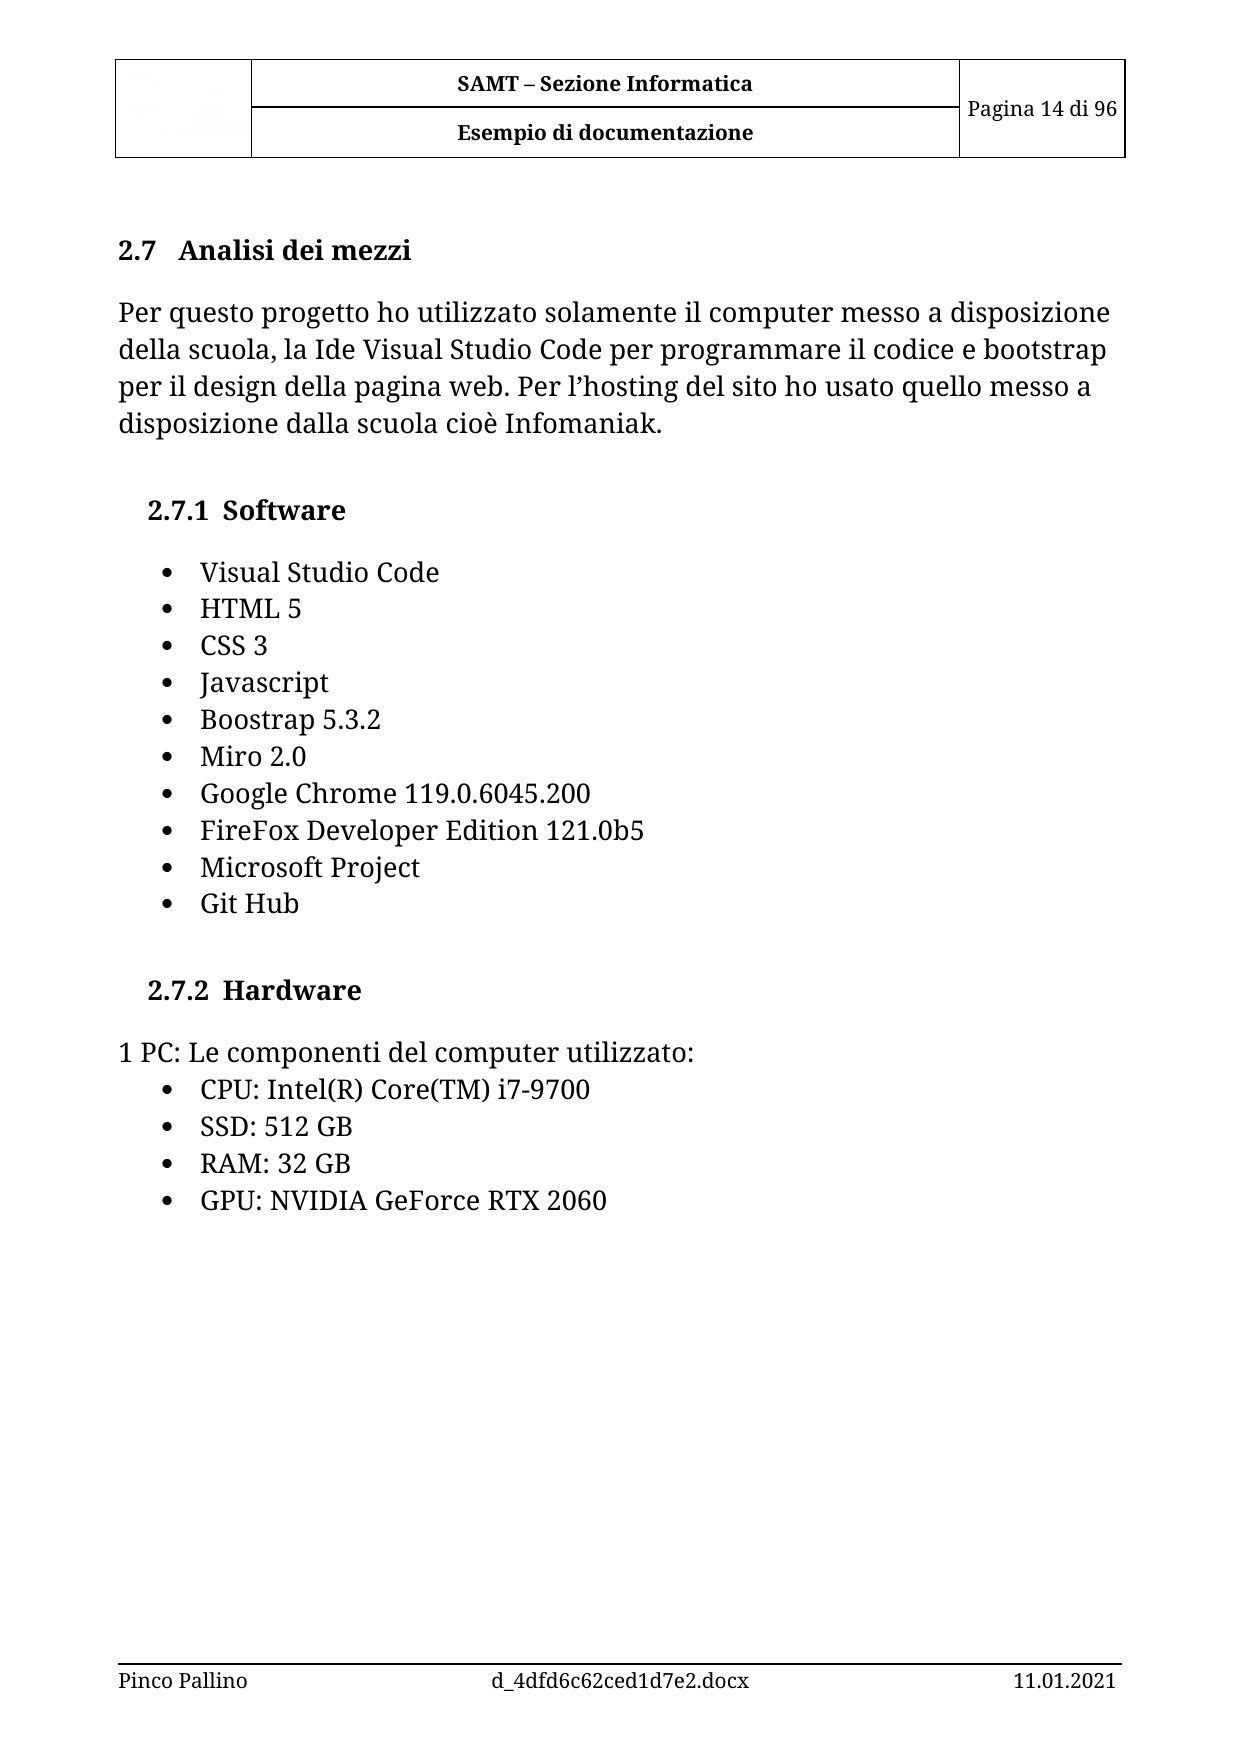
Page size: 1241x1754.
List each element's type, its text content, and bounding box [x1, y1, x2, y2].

subtitle Software [148, 491, 1122, 528]
subtitle Hardware [148, 972, 1122, 1009]
list Google Chrome 119.0.6045.200 [162, 774, 1122, 811]
list HTML 5 [162, 590, 1122, 627]
list FireFox Developer Edition 121.0b5 [162, 811, 1122, 848]
list RAM: 32 GB [162, 1144, 1122, 1181]
subtitle Analisi dei mezzi [118, 232, 1122, 269]
picture [115, 60, 251, 157]
list GPU: NVIDIA GeForce RTX 2060 [162, 1181, 1122, 1218]
list Boostrap 5.3.2 [162, 701, 1122, 737]
list CSS 3 [162, 627, 1122, 664]
list Visual Studio Code [162, 553, 1122, 590]
list SSD: 512 GB [162, 1107, 1122, 1144]
text Per questo progetto ho utilizzato solamente il computer messo a disposizione della scuola, la Ide Visual Studio Code per programmare il codice e bootstrap per il design della pagina web. Per l’hosting del sito ho usato quello messo a disposizione dalla scuola cioè Infomaniak. [118, 294, 1122, 441]
list Miro 2.0 [162, 737, 1122, 774]
list Javascript [162, 664, 1122, 701]
text 1 PC: Le componenti del computer utilizzato: [118, 1034, 1122, 1071]
list Microsoft Project [162, 848, 1122, 885]
list CPU: Intel(R) Core(TM) i7-9700 [162, 1071, 1122, 1107]
list Git Hub [162, 885, 1122, 922]
